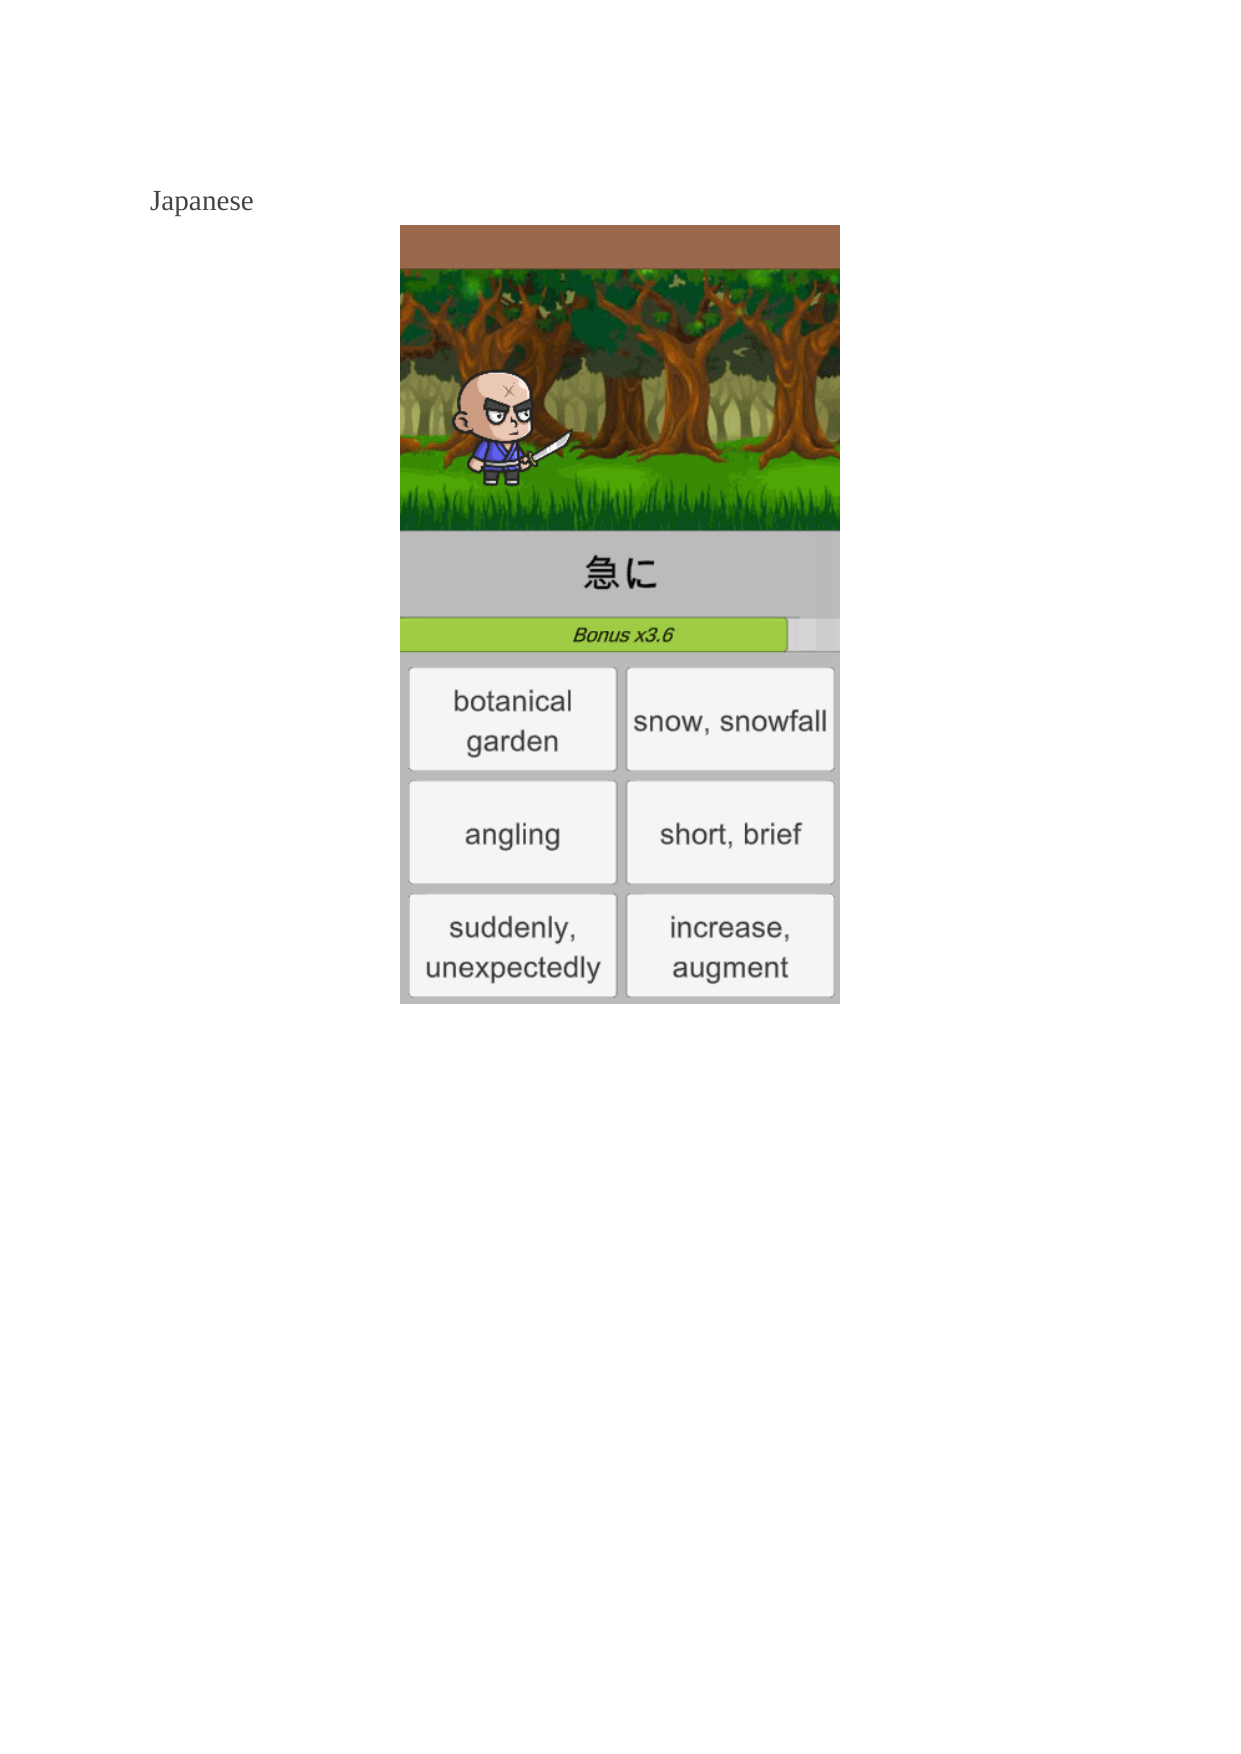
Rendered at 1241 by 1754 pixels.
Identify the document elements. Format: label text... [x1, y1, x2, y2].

subtitle Japanese [150, 183, 1090, 217]
picture [400, 225, 840, 1004]
